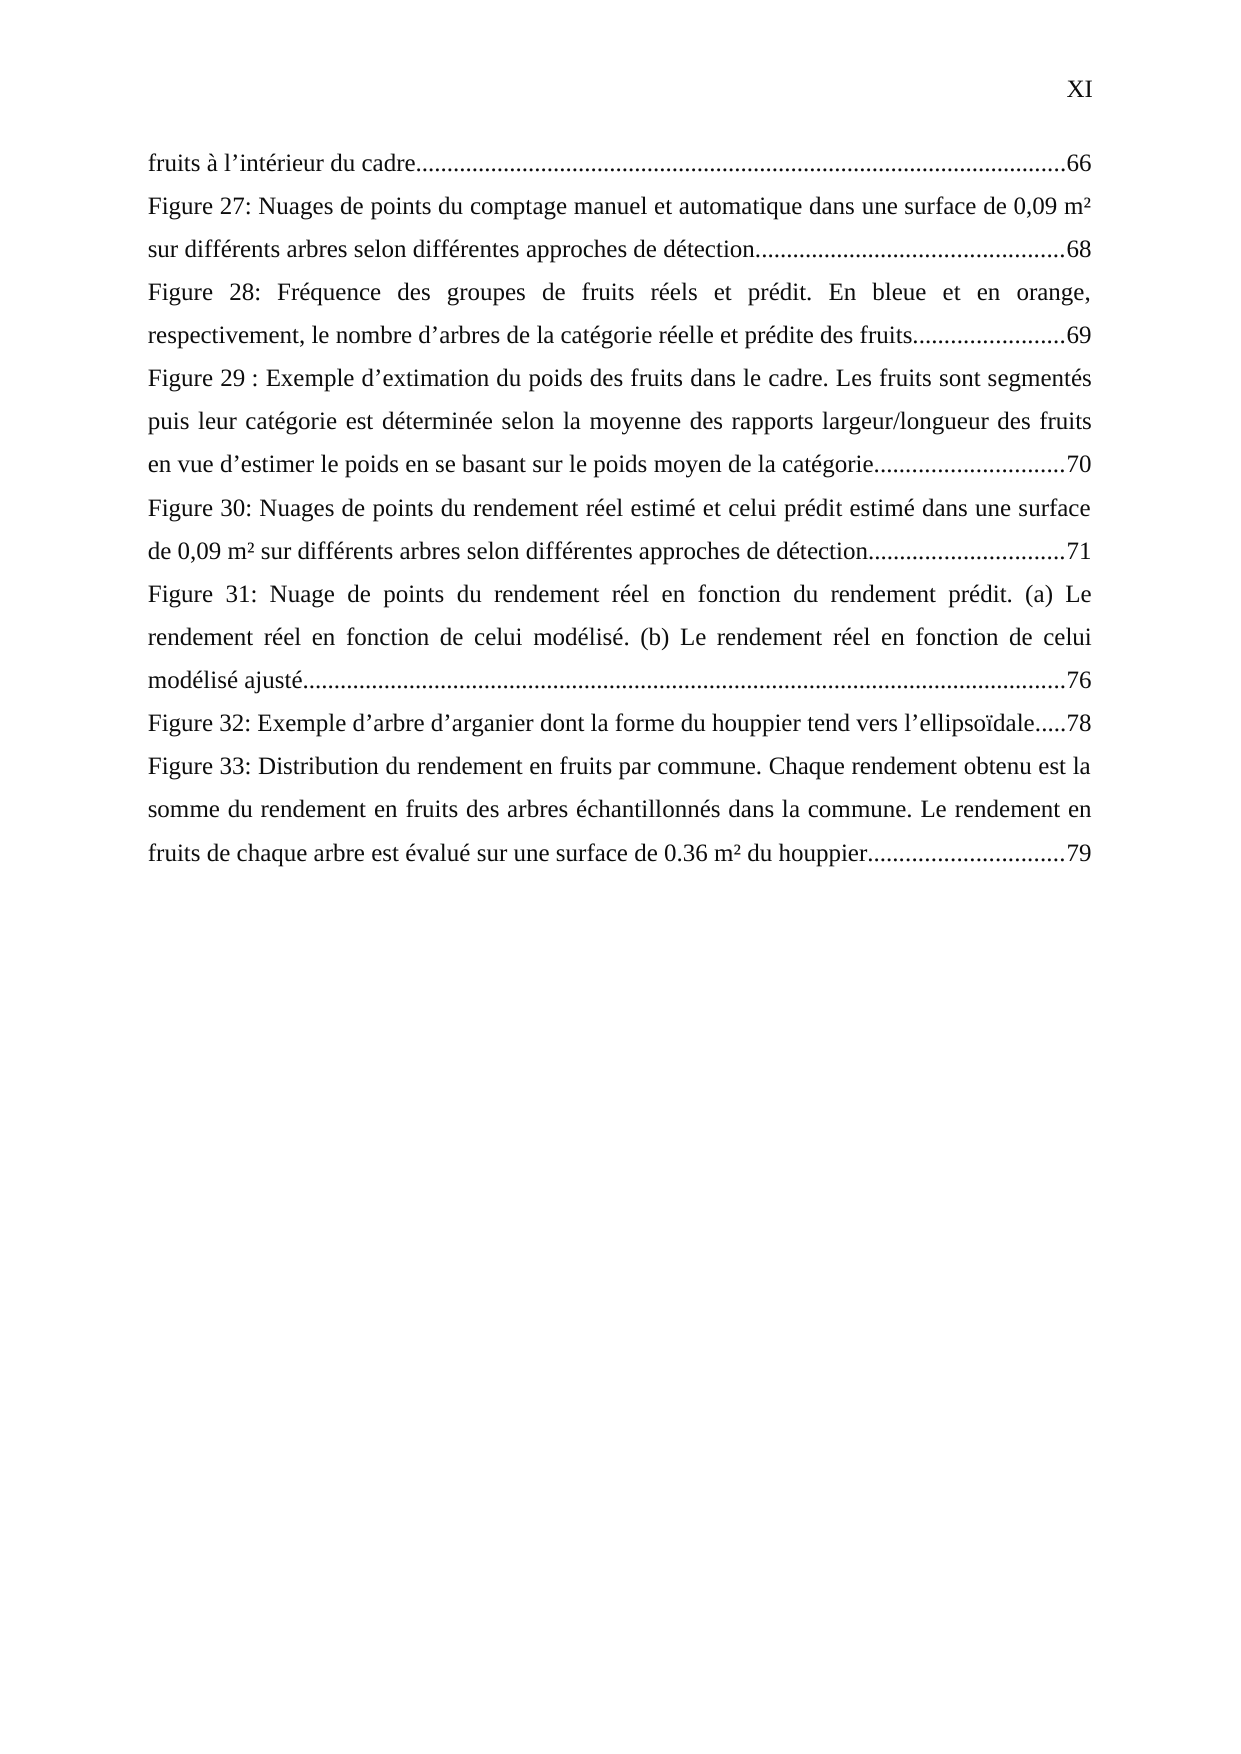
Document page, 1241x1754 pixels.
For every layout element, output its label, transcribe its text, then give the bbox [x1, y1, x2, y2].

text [148, 148, 1093, 176]
text Figure 28: Fréquence des groupes de fruits réels et prédit. En bleue et en orange, respectivement, le nombre d’arbres de la catégorie réelle et prédite des fruits. 69 [148, 277, 1093, 349]
text Figure 33: Distribution du rendement en fruits par commune. Chaque rendement obtenu est la somme du rendement en fruits des arbres échantillonnés dans la commune. Le rendement en fruits de chaque arbre est évalué sur une surface de 0.36 m² du houppier. 79 [148, 751, 1093, 866]
text Figure 31: Nuage de points du rendement réel en fonction du rendement prédit. (a) Le rendement réel en fonction de celui modélisé. (b) Le rendement réel en fonction de celui modélisé ajusté. 76 [148, 579, 1093, 694]
text Figure 32: Exemple d’arbre d’arganier dont la forme du houppier tend vers l’ellipsoïdale. 78 [148, 708, 1093, 737]
text Figure 27: Nuages de points du comptage manuel et automatique dans une surface de 0,09 m² sur différents arbres selon différentes approches de détection. 68 [148, 191, 1093, 263]
text Figure 29 : Exemple d’extimation du poids des fruits dans le cadre. Les fruits sont segmentés puis leur catégorie est déterminée selon la moyenne des rapports largeur/longueur des fruits en vue d’estimer le poids en se basant sur le poids moyen de la catégorie. 70 [148, 363, 1093, 478]
text Figure 30: Nuages de points du rendement réel estimé et celui prédit estimé dans une surface de 0,09 m² sur différents arbres selon différentes approches de détection. 71 [148, 493, 1093, 564]
